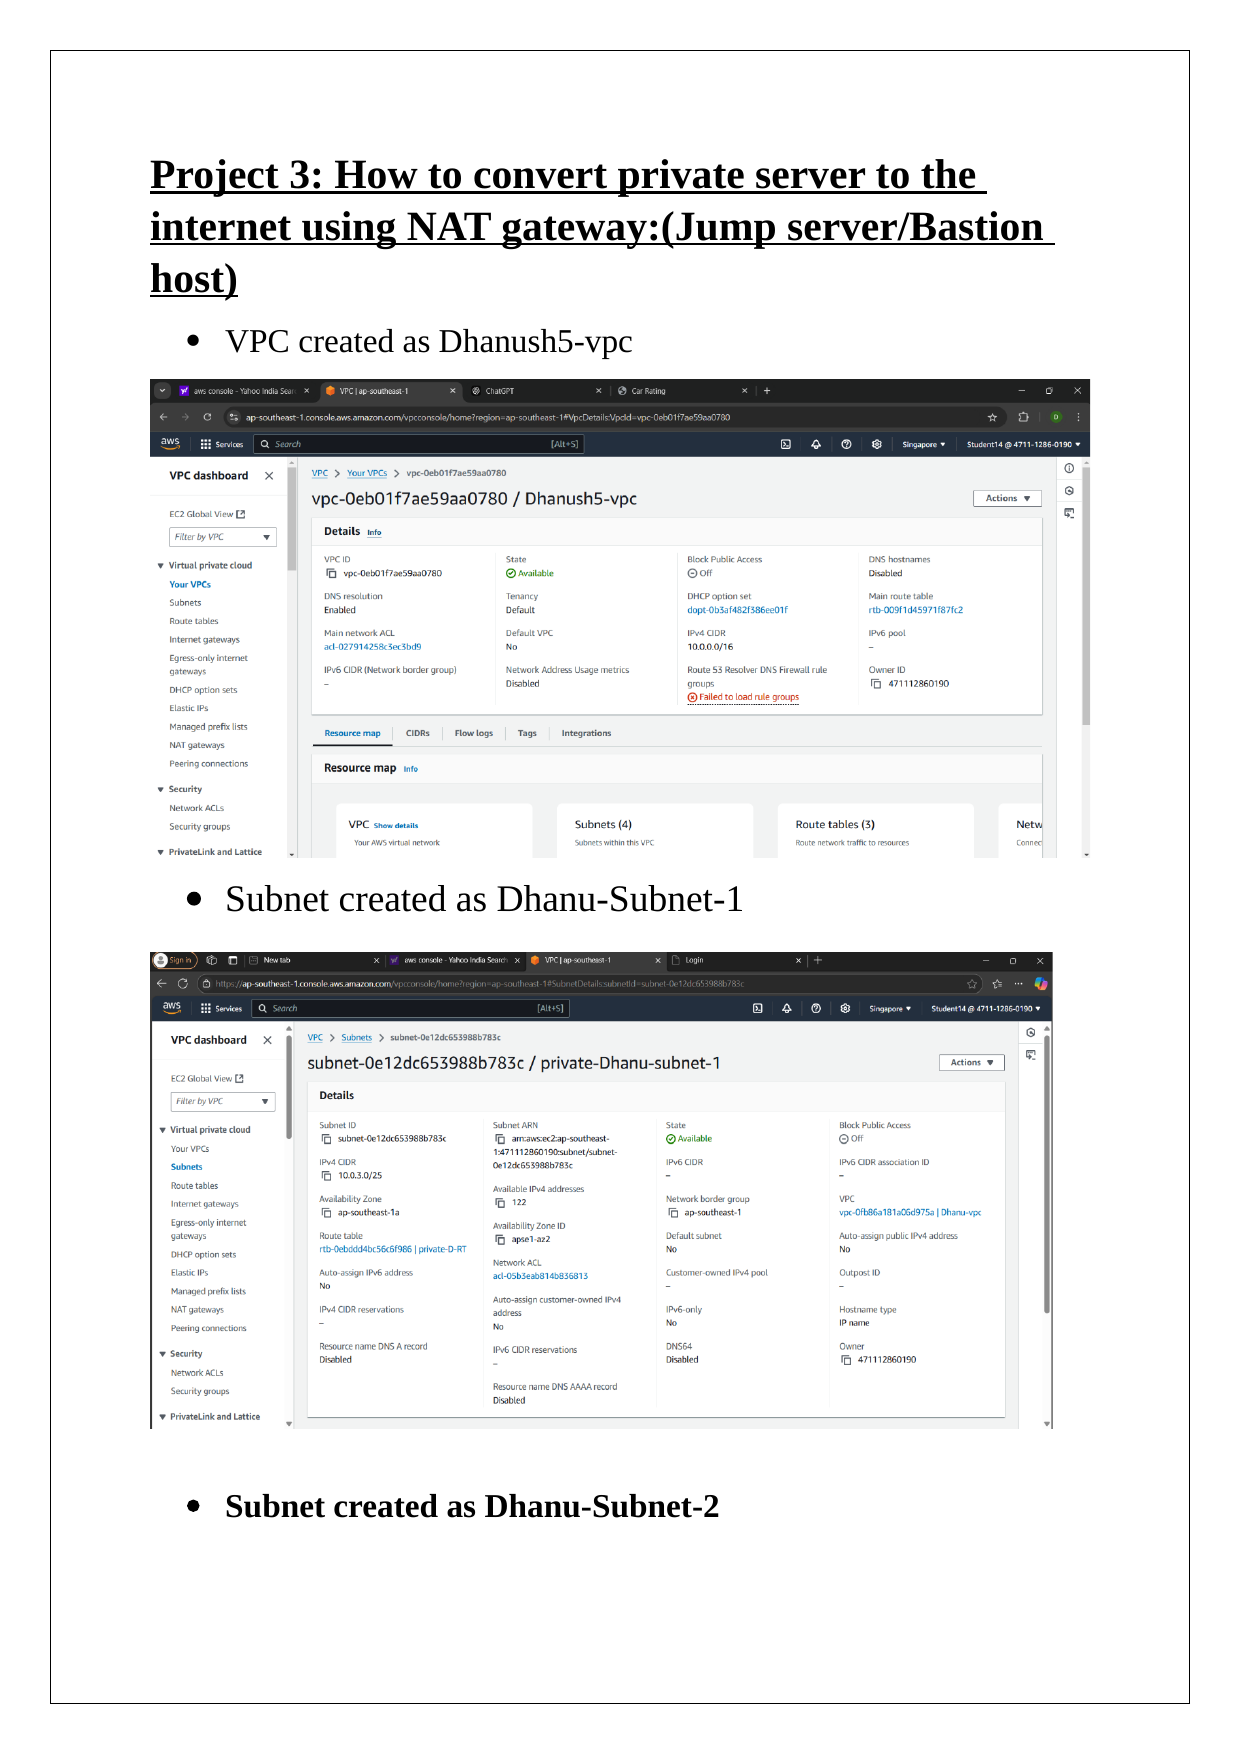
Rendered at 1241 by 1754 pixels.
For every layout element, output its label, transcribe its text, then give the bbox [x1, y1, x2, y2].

list VPC created as Dhanush5-vpc [187, 322, 1090, 360]
picture [150, 952, 1053, 1429]
picture [150, 379, 1091, 858]
list Subnet created as Dhanu-Subnet-2 [187, 1486, 1090, 1525]
list Subnet created as Dhanu-Subnet-1 [187, 877, 1090, 920]
text Project 3: How to convert private server to the internet using NAT gateway:(Jump server/Bastion host) [150, 150, 1090, 301]
